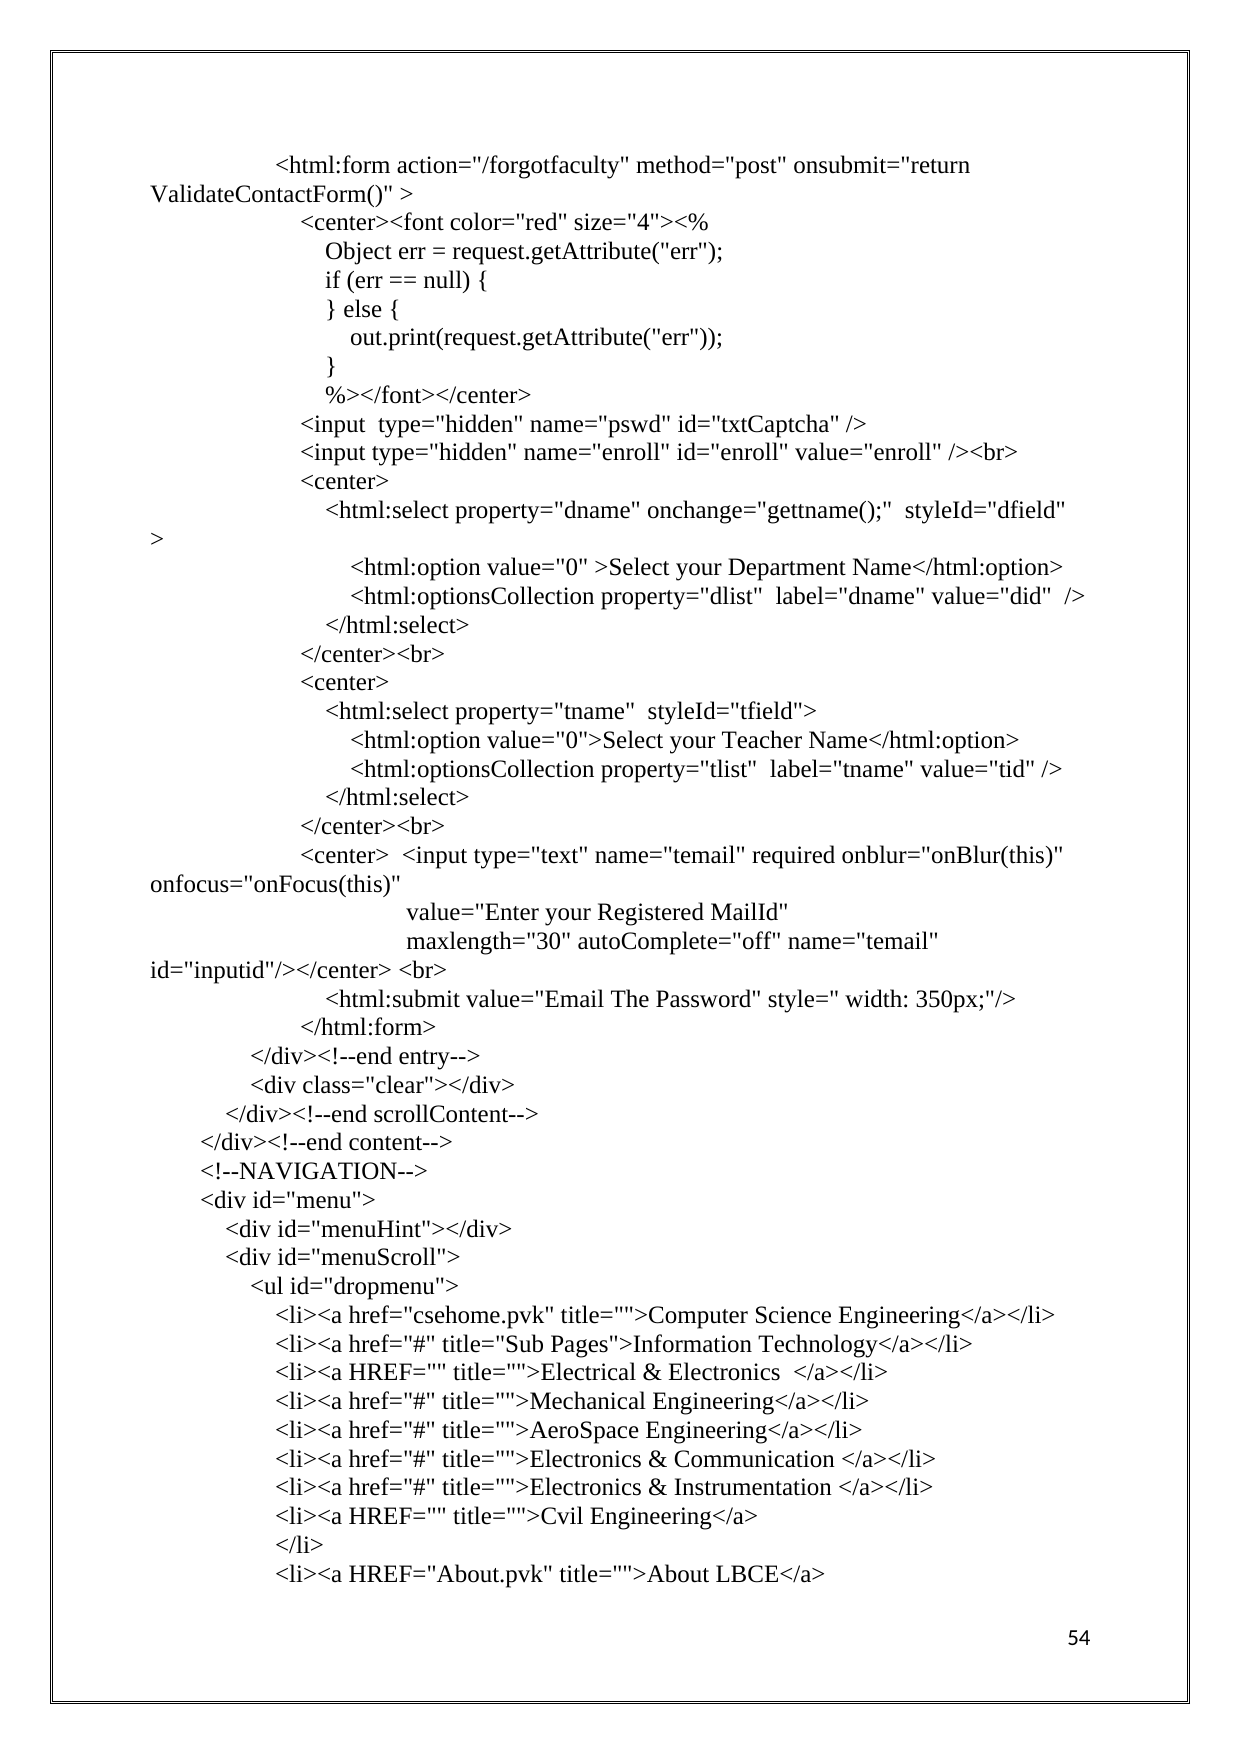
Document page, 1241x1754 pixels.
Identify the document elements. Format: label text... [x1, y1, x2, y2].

text <li><a href="#" title="">Mechanical Engineering</a></li> [150, 1386, 1090, 1415]
text <li><a href="#" title="Sub Pages">Information Technology</a></li> [150, 1329, 1090, 1357]
text <li><a href="#" title="">Electronics & Instrumentation </a></li> [150, 1472, 1090, 1501]
text </html:select> [150, 610, 1090, 639]
text <input type="hidden" name="enroll" id="enroll" value="enroll" /><br> [150, 437, 1090, 466]
text <li><a href="#" title="">Electronics & Communication </a></li> [150, 1444, 1090, 1472]
text <html:select property="tname" styleId="tfield"> [150, 696, 1090, 725]
text </div><!--end content--> [150, 1127, 1090, 1156]
text </html:form> [150, 1012, 1090, 1041]
text <div class="clear"></div> [150, 1070, 1090, 1099]
text out.print(request.getAttribute("err")); [150, 322, 1090, 351]
text } [150, 351, 1090, 380]
text <center> [150, 667, 1090, 696]
text <li><a HREF="About.pvk" title="">About LBCE</a> [150, 1559, 1090, 1587]
text Object err = request.getAttribute("err"); [150, 236, 1090, 265]
text </center><br> [150, 639, 1090, 667]
text </html:select> [150, 782, 1090, 811]
text <input type="hidden" name="pswd" id="txtCaptcha" /> [150, 409, 1090, 437]
text <html:option value="0">Select your Teacher Name</html:option> [150, 725, 1090, 754]
text <center><font color="red" size="4"><% [150, 207, 1090, 236]
text <li><a HREF="" title="">Cvil Engineering</a> [150, 1501, 1090, 1530]
text <div id="menu"> [150, 1185, 1090, 1214]
text </div><!--end scrollContent--> [150, 1099, 1090, 1127]
text </div><!--end entry--> [150, 1041, 1090, 1070]
text <html:optionsCollection property="dlist" label="dname" value="did" /> [150, 581, 1090, 610]
text <center> <input type="text" name="temail" required onblur="onBlur(this)" onfocus="onFocus(this)" [150, 840, 1090, 897]
text value="Enter your Registered MailId" [150, 897, 1090, 926]
text <li><a href="#" title="">AeroSpace Engineering</a></li> [150, 1415, 1090, 1444]
text <li><a href="csehome.pvk" title="">Computer Science Engineering</a></li> [150, 1300, 1090, 1329]
text <html:select property="dname" onchange="gettname();" styleId="dfield" > [150, 495, 1090, 552]
text <html:submit value="Email The Password" style=" width: 350px;"/> [150, 984, 1090, 1012]
text maxlength="30" autoComplete="off" name="temail" id="inputid"/></center> <br> [150, 926, 1090, 984]
text </center><br> [150, 811, 1090, 840]
text if (err == null) { [150, 265, 1090, 294]
text <div id="menuScroll"> [150, 1242, 1090, 1271]
text <div id="menuHint"></div> [150, 1214, 1090, 1242]
text </li> [150, 1530, 1090, 1559]
text <html:form action="/forgotfaculty" method="post" onsubmit="return ValidateContactForm()" > [150, 150, 1090, 207]
text <html:optionsCollection property="tlist" label="tname" value="tid" /> [150, 754, 1090, 782]
text %></font></center> [150, 380, 1090, 409]
text <html:option value="0" >Select your Department Name</html:option> [150, 552, 1090, 581]
text <!--NAVIGATION--> [150, 1156, 1090, 1185]
text <center> [150, 466, 1090, 495]
text } else { [150, 294, 1090, 322]
text <ul id="dropmenu"> [150, 1271, 1090, 1300]
text <li><a HREF="" title="">Electrical & Electronics </a></li> [150, 1357, 1090, 1386]
